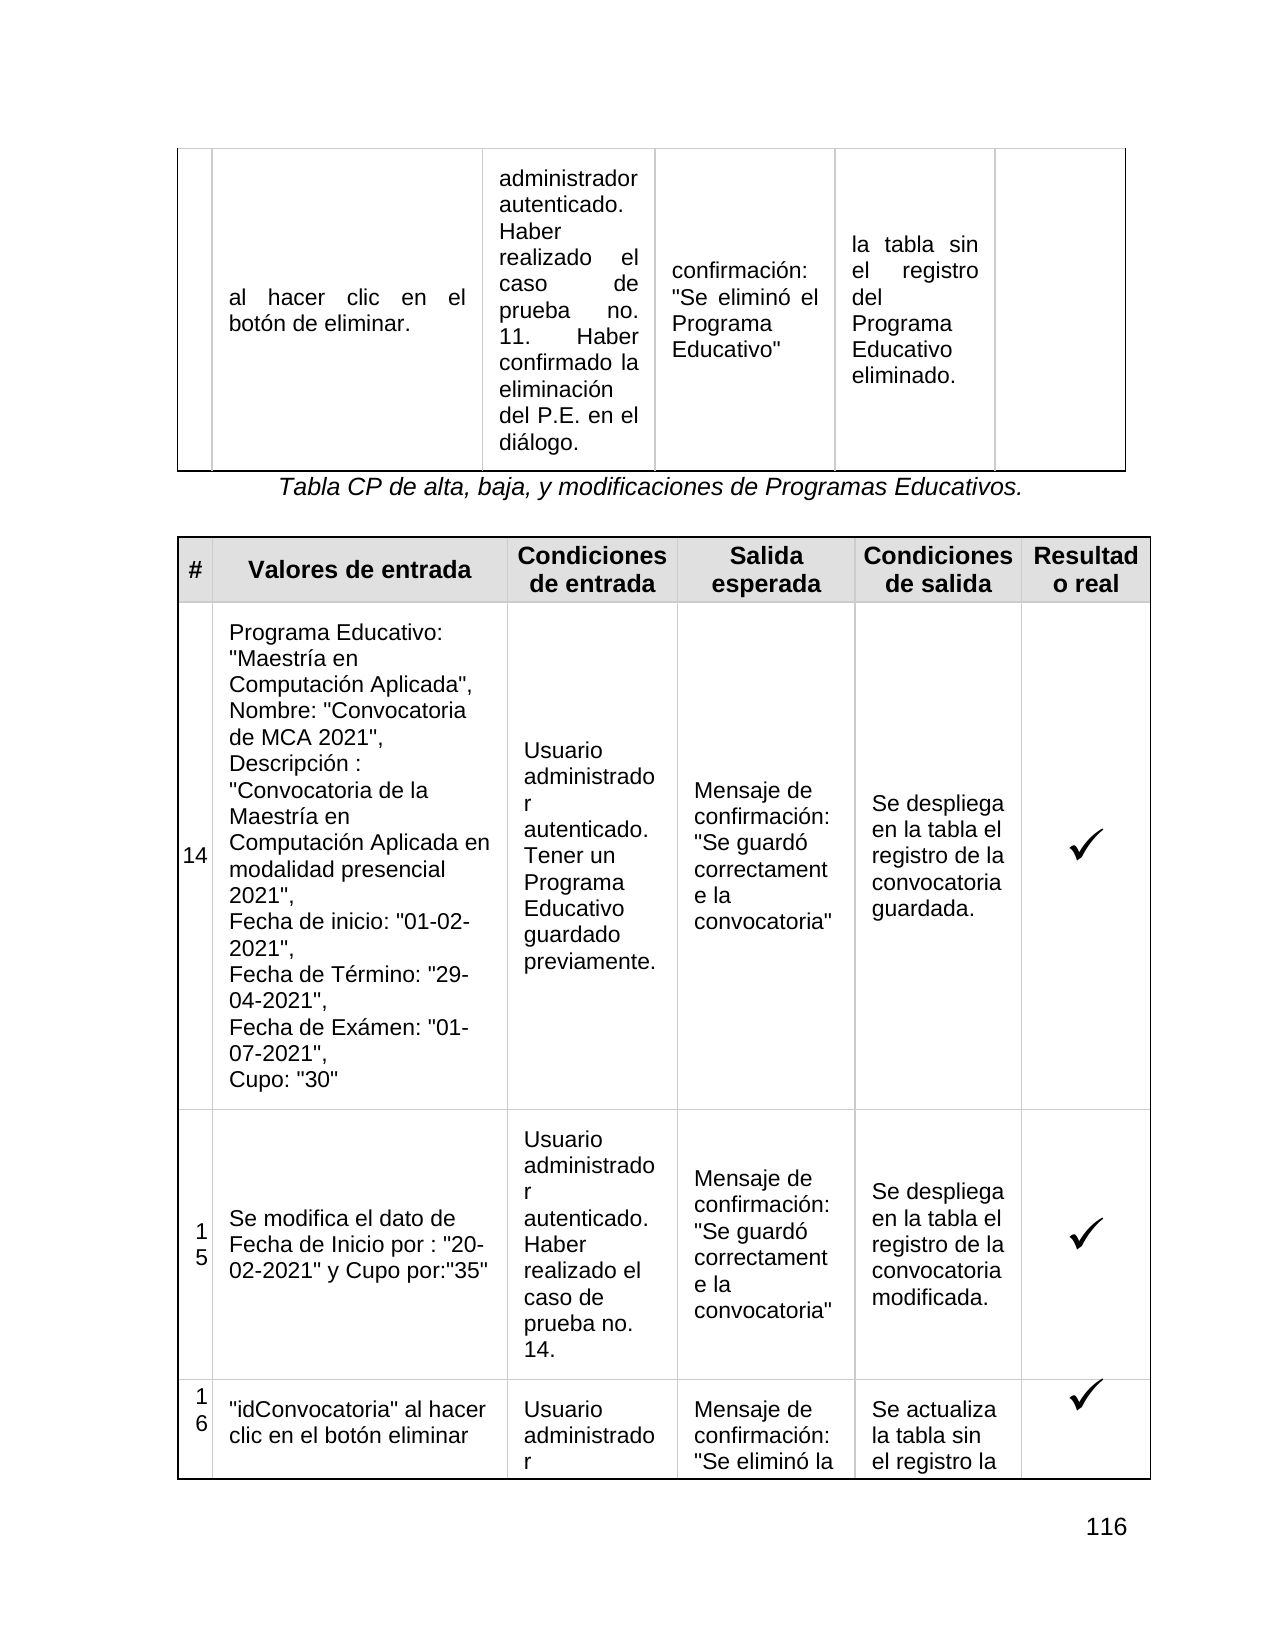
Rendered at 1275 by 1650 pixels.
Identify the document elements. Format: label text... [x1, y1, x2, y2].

table_cell 14 [179, 603, 212, 1108]
table_cell [1022, 1110, 1150, 1378]
table_cell Programa Educativo: "Maestría en Computación Aplicada", Nombre: "Convocatoria de MCA 2021", Descripción : "Convocatoria de la Maestría en Computación Aplicada en modalidad presencial 2021", Fecha de inicio: "01-02-2021", Fecha de Término: "29-04-2021", Fecha de Exámen: "01-07-2021", Cupo: "30" [213, 603, 507, 1108]
table_cell [1022, 603, 1150, 1108]
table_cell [656, 149, 834, 470]
table_cell [996, 149, 1125, 470]
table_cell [508, 1380, 677, 1478]
table_cell [1022, 1380, 1150, 1478]
text Tabla CP de alta, baja, y modificaciones de Programas Educativos. [177, 472, 1127, 501]
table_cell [678, 1380, 854, 1478]
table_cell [836, 149, 994, 470]
table_header # [179, 538, 212, 601]
table_header Resultado real [1022, 538, 1150, 601]
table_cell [213, 1380, 507, 1478]
table_cell Mensaje de confirmación: "Se guardó correctamente la convocatoria" [678, 1110, 854, 1378]
table_cell 15 [179, 1110, 212, 1378]
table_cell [483, 149, 654, 470]
table_cell Se despliega en la tabla el registro de la convocatoria guardada. [856, 603, 1021, 1108]
table_header Valores de entrada [213, 538, 507, 601]
table_header Condiciones de salida [856, 538, 1021, 601]
table_cell Se despliega en la tabla el registro de la convocatoria modificada. [856, 1110, 1021, 1378]
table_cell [213, 149, 482, 470]
table_header Salida esperada [678, 538, 854, 601]
table_cell Usuario administrador autenticado. Haber realizado el caso de prueba no. 14. [508, 1110, 677, 1378]
table_cell 16 [179, 1380, 212, 1478]
table_cell 13 [178, 149, 211, 470]
table_cell Mensaje de confirmación: "Se guardó correctamente la convocatoria" [678, 603, 854, 1108]
table_header Condiciones de entrada [508, 538, 677, 601]
table_cell Se modifica el dato de Fecha de Inicio por : "20-02-2021" y Cupo por:"35" [213, 1110, 507, 1378]
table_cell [856, 1380, 1021, 1478]
table_cell Usuario administrador autenticado. Tener un Programa Educativo guardado previamente. [508, 603, 677, 1108]
